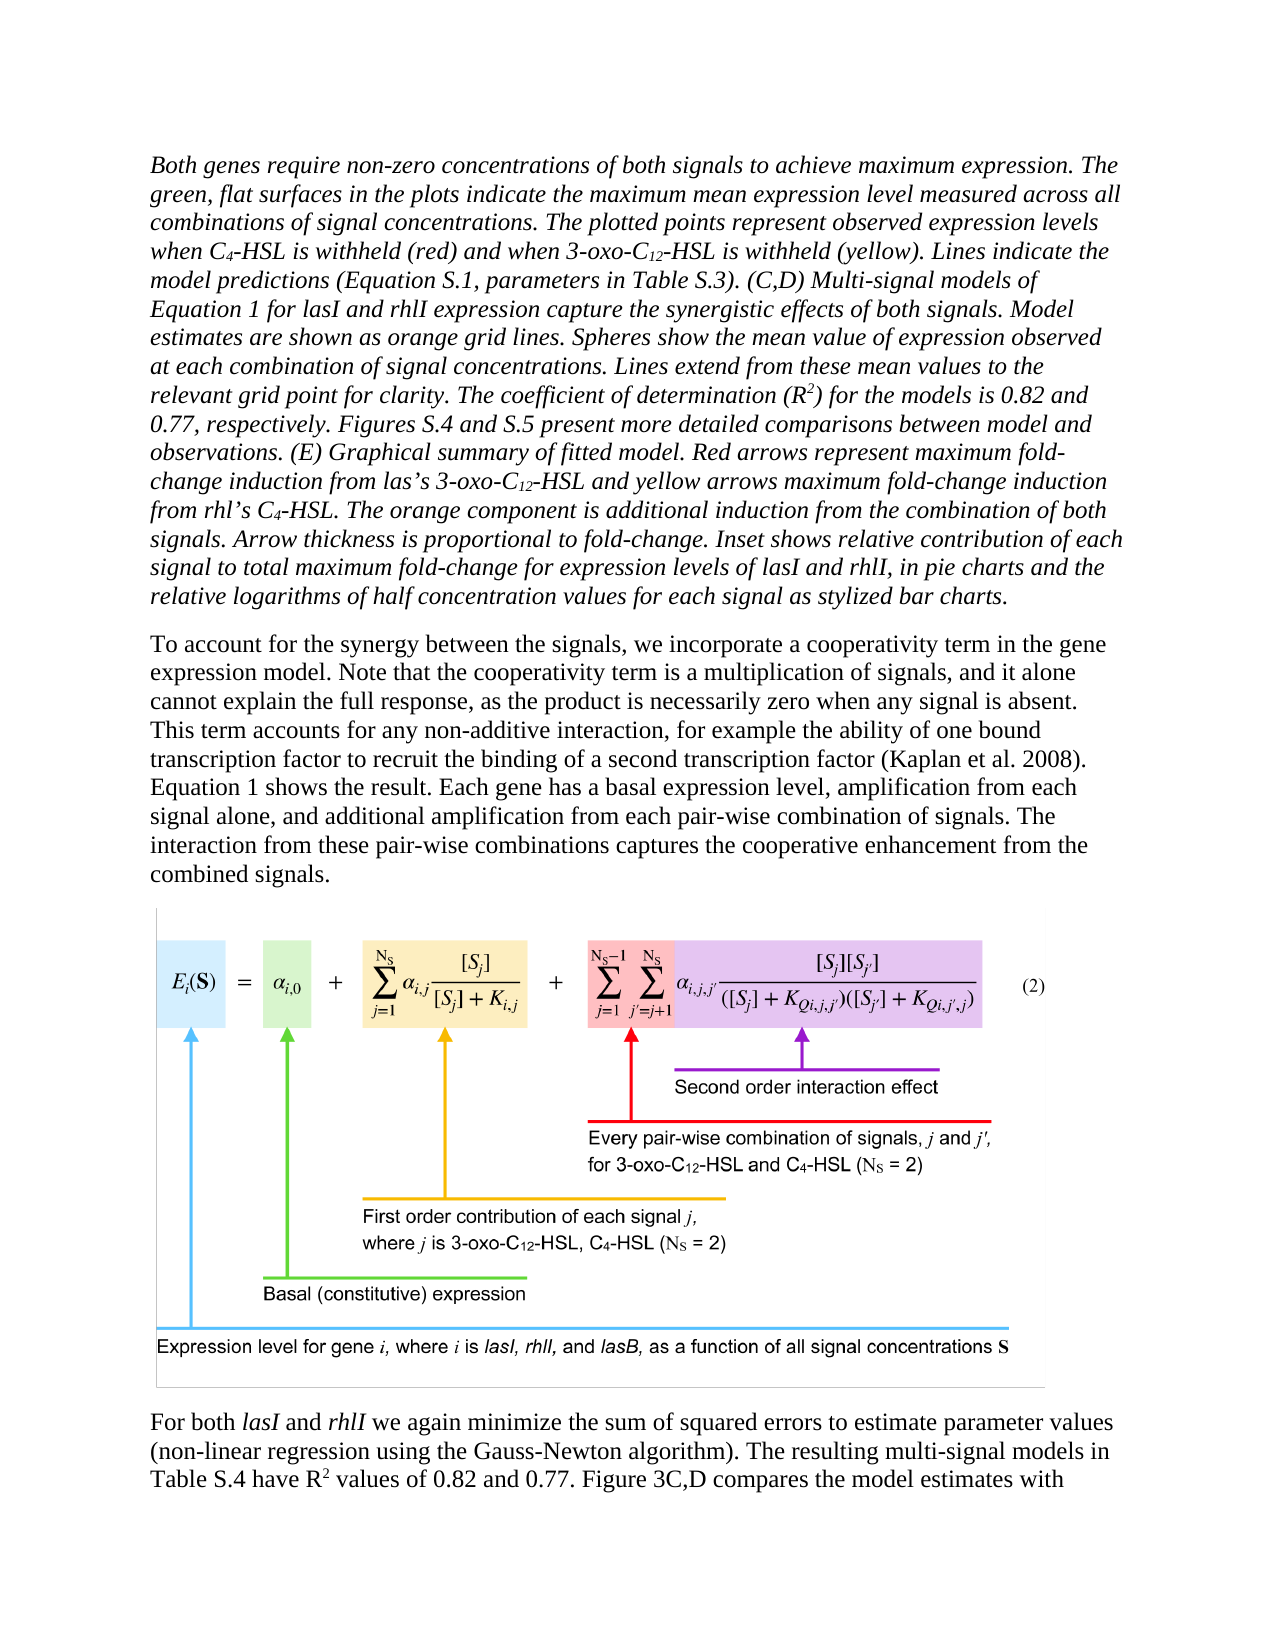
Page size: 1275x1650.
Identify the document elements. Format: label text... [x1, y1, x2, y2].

picture [150, 906, 1050, 1389]
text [150, 150, 1125, 610]
text To account for the synergy between the signals, we incorporate a cooperativity term in the gene expression model. Note that the cooperativity term is a multiplication of signals, and it alone cannot explain the full response, as the product is necessarily zero when any signal is absent. This term accounts for any non-additive interaction, for example the ability of one bound transcription factor to recruit the binding of a second transcription factor (Kaplan et al. 2008). Equation 1 shows the result. Each gene has a basal expression level, amplification from each signal alone, and additional amplification from each pair-wise combination of signals. The interaction from these pair-wise combinations captures the cooperative enhancement from the combined signals. [150, 629, 1125, 887]
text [150, 1407, 1125, 1493]
